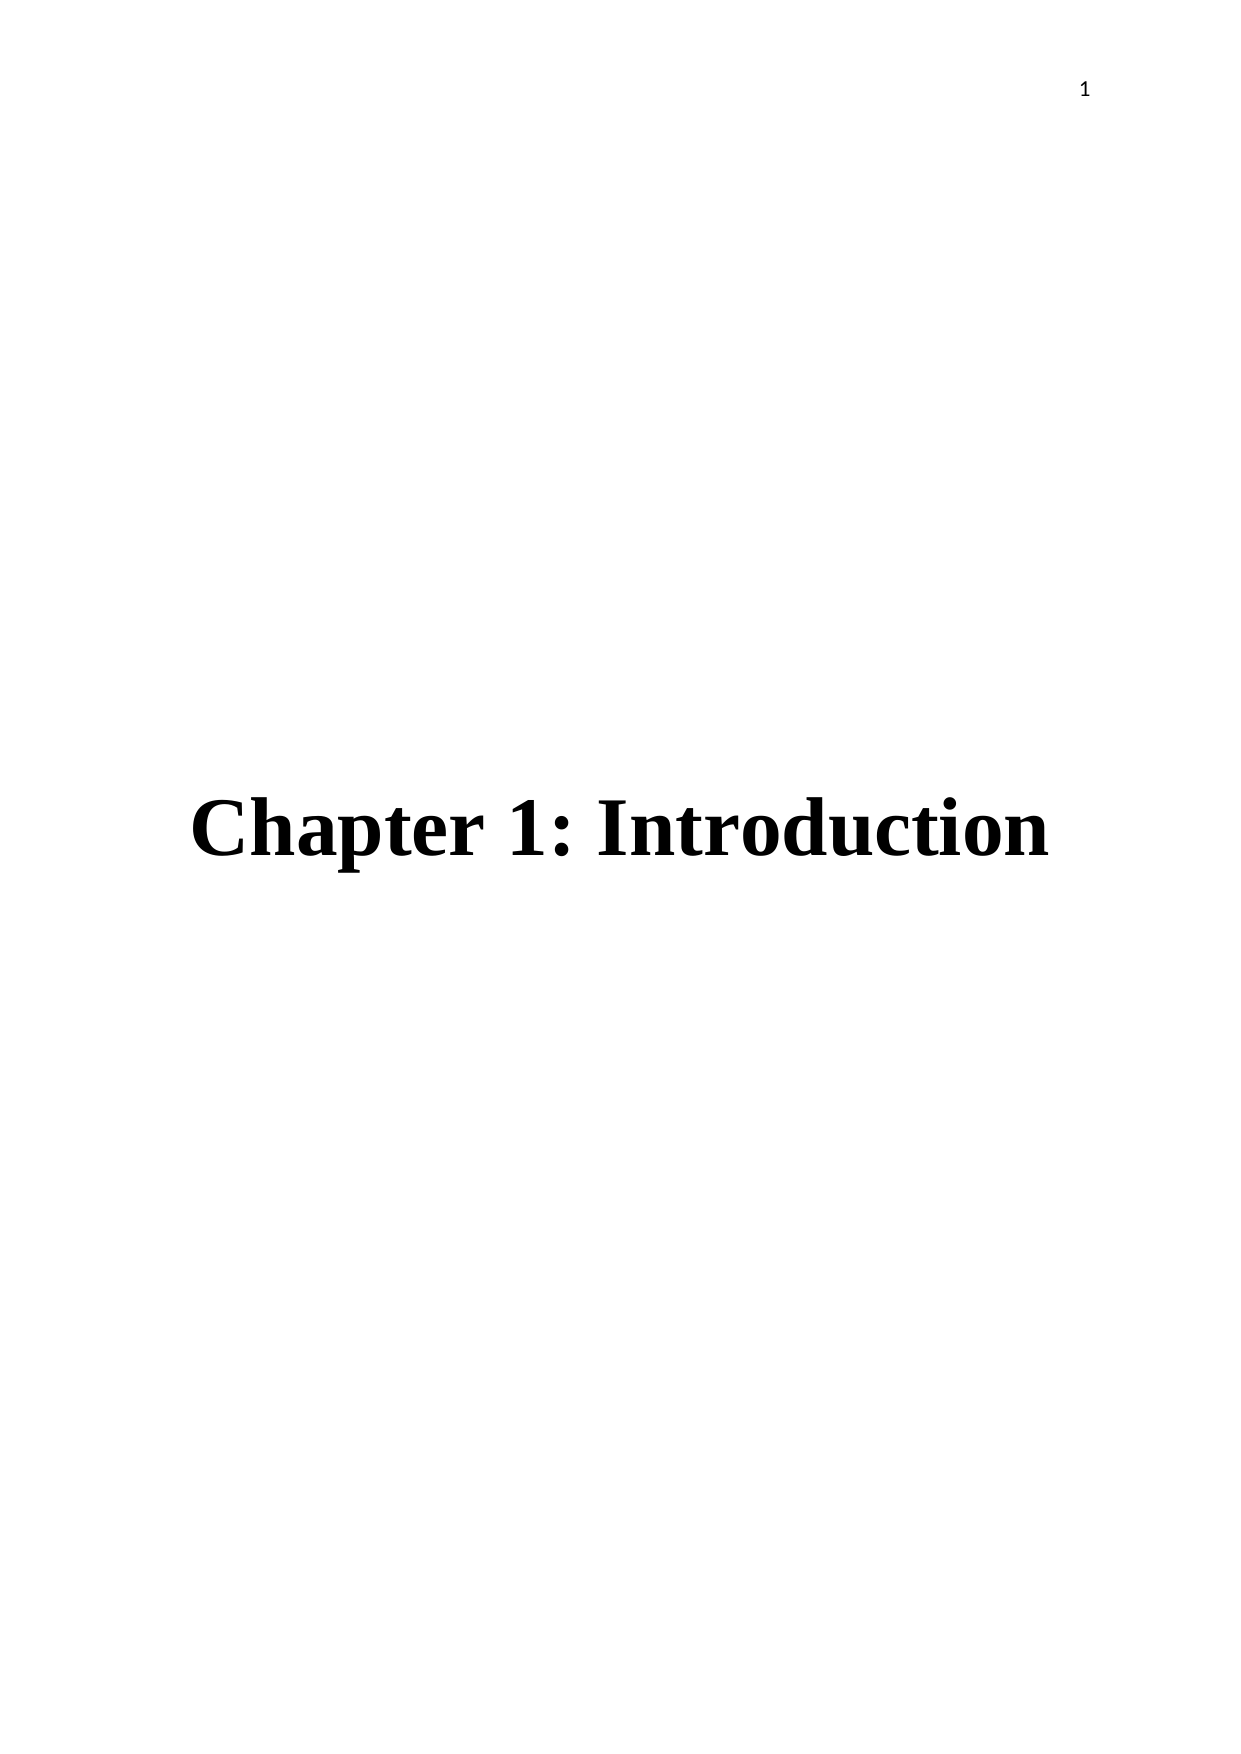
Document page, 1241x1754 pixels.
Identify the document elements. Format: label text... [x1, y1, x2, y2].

text Chapter 1: Introduction [150, 778, 1090, 874]
